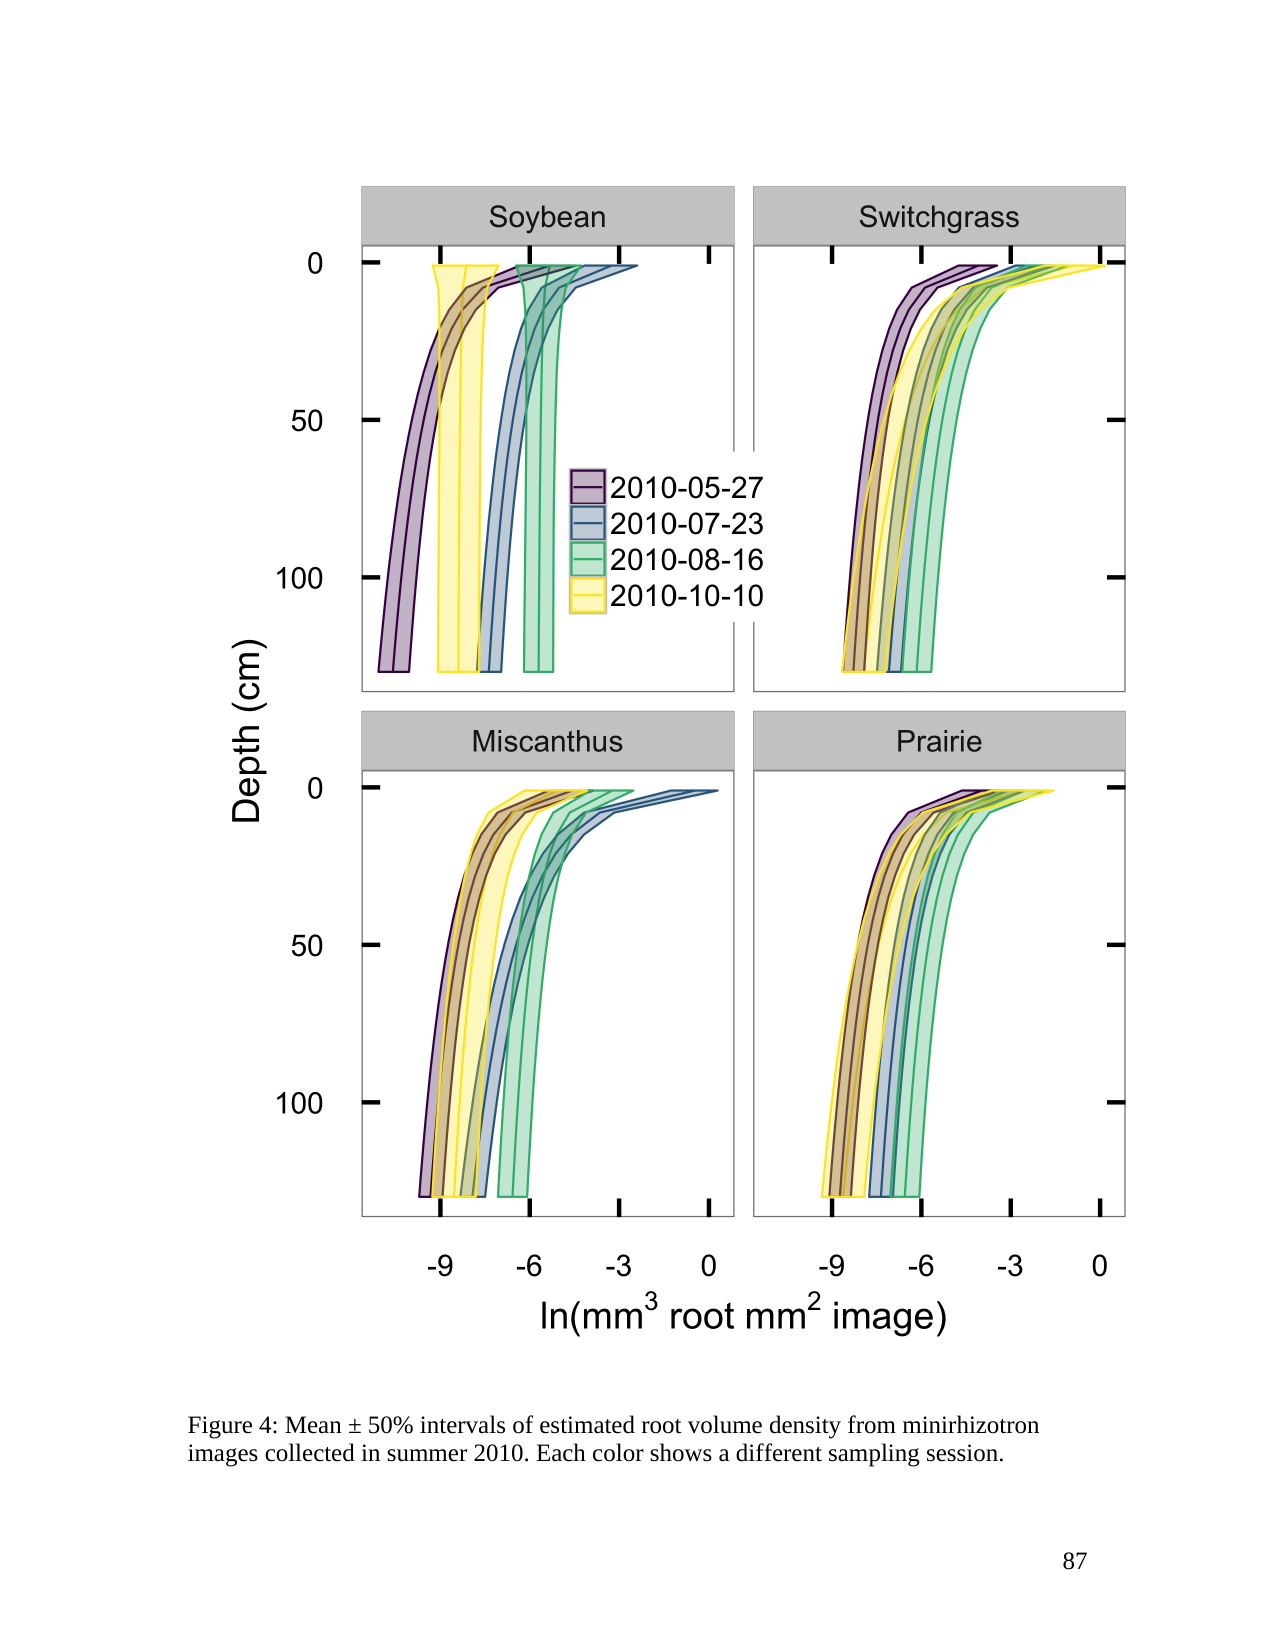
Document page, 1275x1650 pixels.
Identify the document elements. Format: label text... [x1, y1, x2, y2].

text Figure 4: Mean ± 50% intervals of estimated root volume density from minirhizotron images collected in summer 2010. Each color shows a different sampling session. [187, 1410, 1087, 1467]
picture [187, 150, 1163, 1381]
